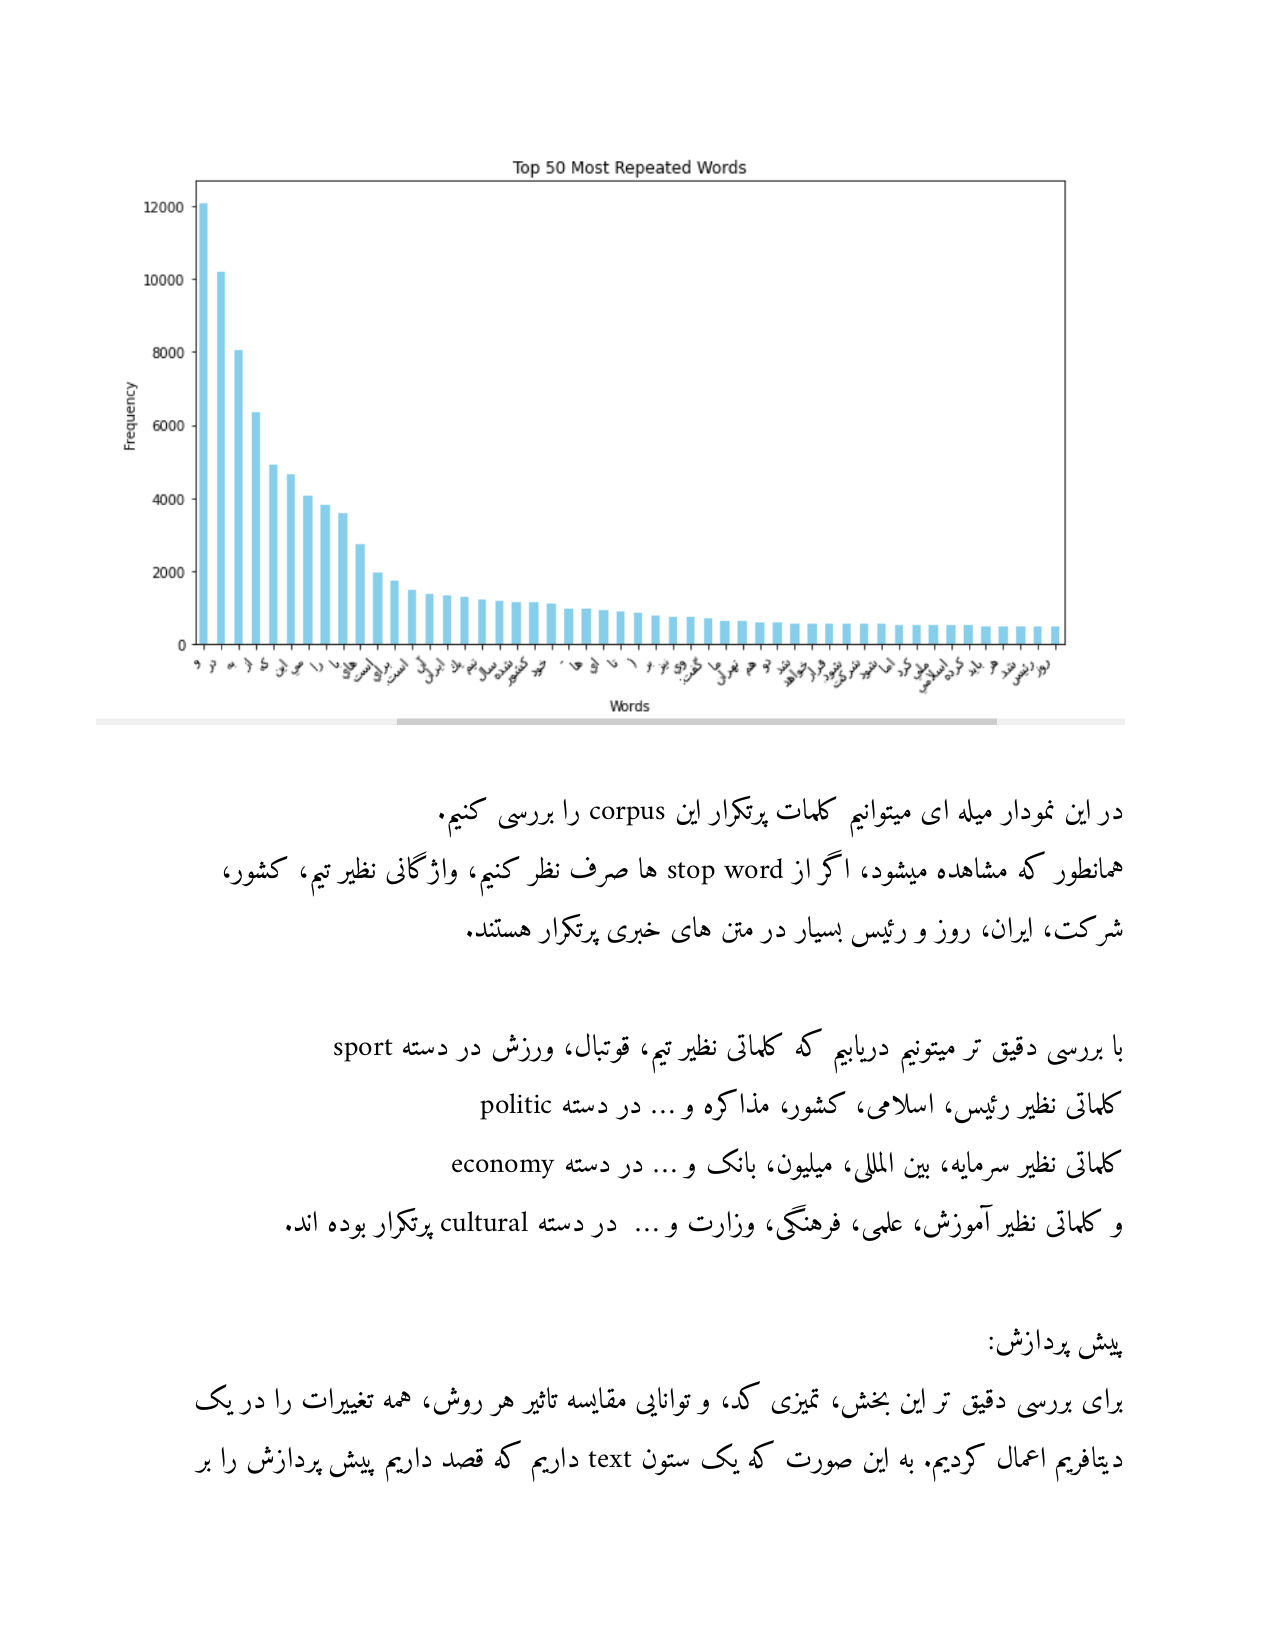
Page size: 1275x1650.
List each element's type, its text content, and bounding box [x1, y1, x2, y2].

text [150, 1375, 1125, 1486]
picture [95, 150, 1125, 725]
text پیش پردازش: [150, 1317, 1125, 1368]
text با بررسی دقیق تر میتونیم دریابیم که کلماتی نظیر تیم، قوتبال، ورزش در دسته sport کلماتی نظیر رئیس، اسلامی، کشور، مذاکره و … در دسته politic [150, 1022, 1125, 1132]
text و کلماتی نظیر آموزش، علمی، فرهنگی، وزارت و … در دسته cultural پرتکرار بوده اند. [150, 1199, 1125, 1250]
text در این نمودار میله ای میتوانیم کلمات پرتکرار این corpus را بررسی کنیم. همانطور که مشاهده میشود، اگر از stop word ها صرف نظر کنیم، واژگانی نظیر تیم، کشور، شرکت، ایران، روز و رئیس بسیار در متن های خبری پرتکرار هستند. [150, 787, 1125, 956]
text کلماتی نظیر سرمایه، بین المللی، میلیون، بانک و … در دسته economy [150, 1140, 1125, 1191]
